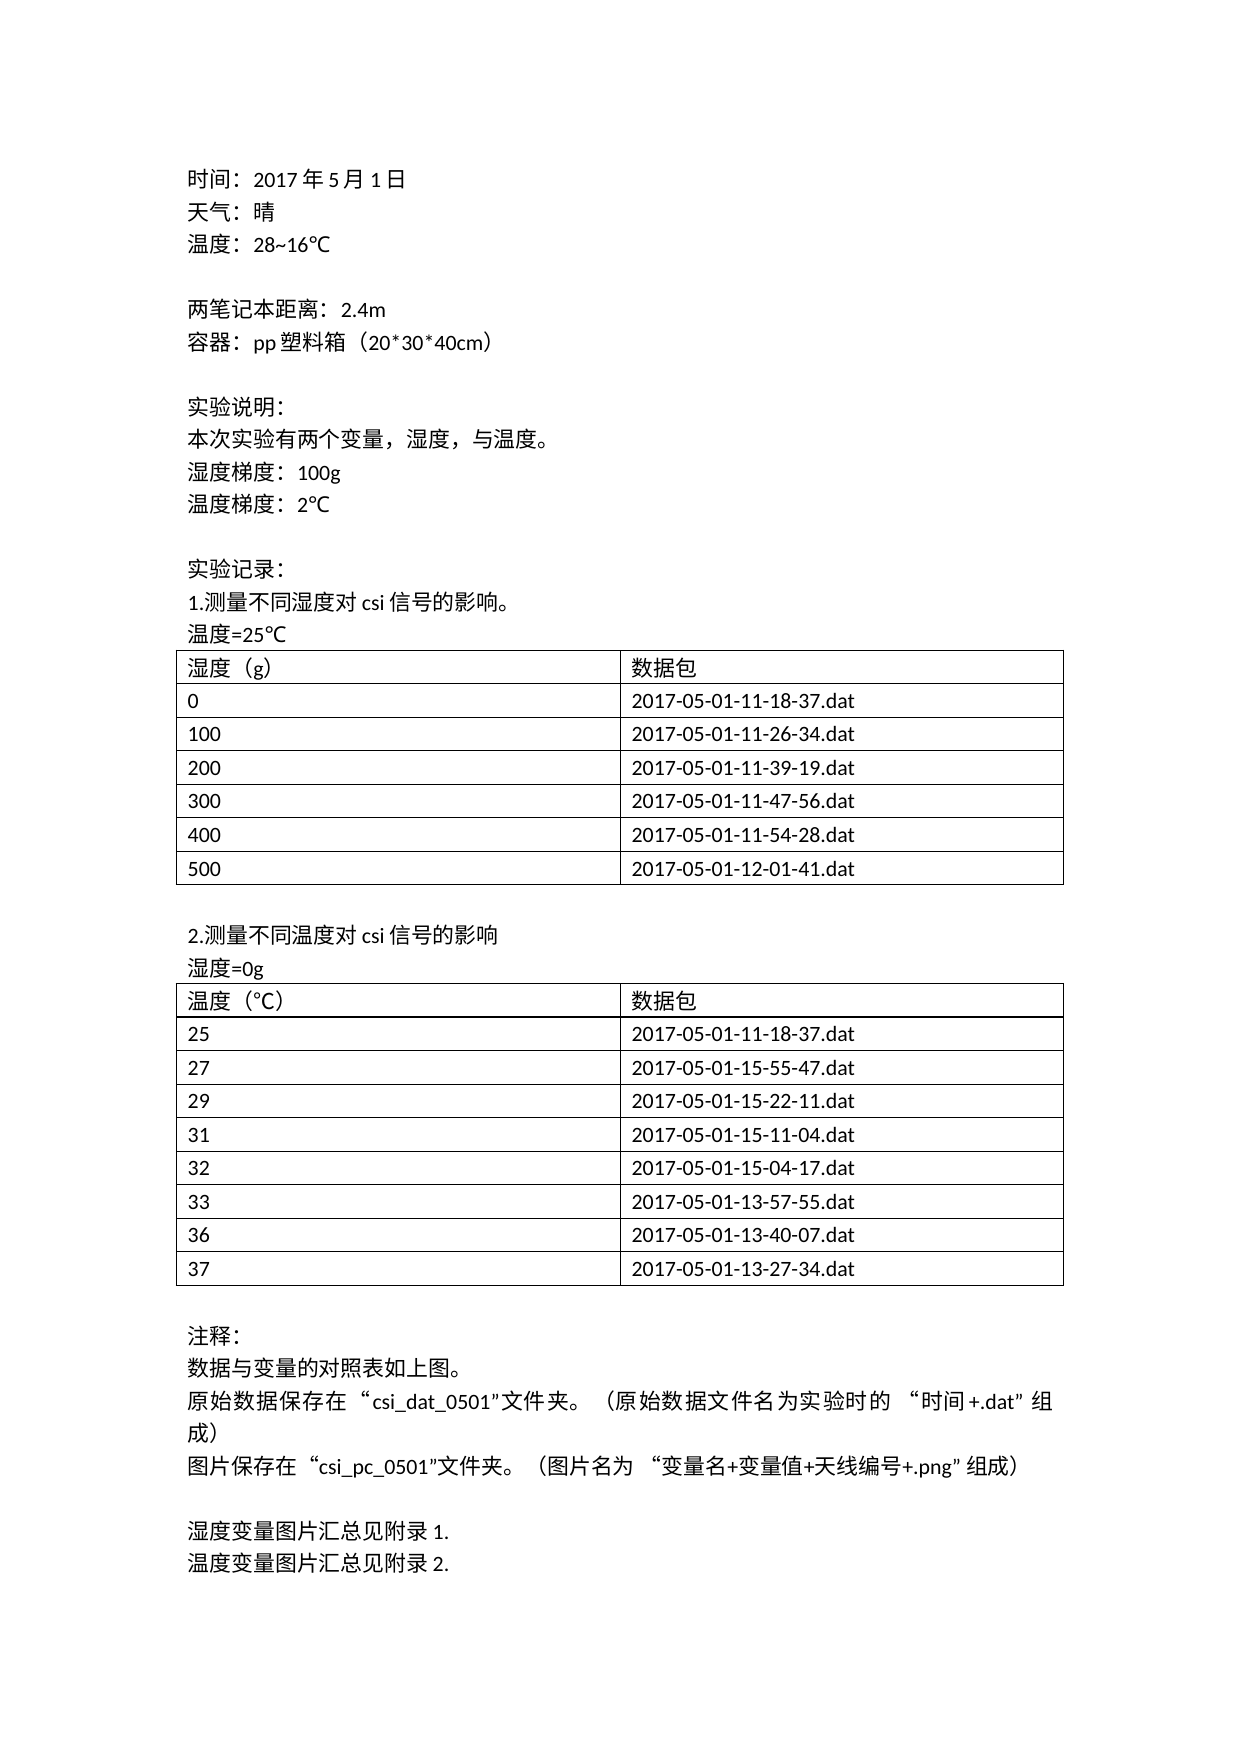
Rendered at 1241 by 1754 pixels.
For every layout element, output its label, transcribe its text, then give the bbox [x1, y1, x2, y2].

table_cell 2017-05-01-11-26-34.dat [621, 718, 1063, 750]
table_cell 2017-05-01-12-01-41.dat [621, 852, 1063, 884]
text 温度梯度：2℃ [187, 487, 1053, 519]
table_cell 200 [177, 751, 620, 784]
table_cell 500 [177, 852, 620, 884]
table_cell 2017-05-01-15-55-47.dat [621, 1051, 1063, 1083]
table_header 温度（℃） [177, 984, 620, 1016]
table_cell 2017-05-01-11-18-37.dat [621, 684, 1063, 717]
table_cell 2017-05-01-13-57-55.dat [621, 1185, 1063, 1218]
list 图片保存在“csi_pc_0501”文件夹。（图片名为 “变量名+变量值+天线编号+.png” 组成） [187, 1448, 1053, 1481]
table_cell 2017-05-01-11-47-56.dat [621, 785, 1063, 817]
table_cell 2017-05-01-13-27-34.dat [621, 1252, 1063, 1285]
list 测量不同温度对csi信号的影响 [187, 918, 1053, 950]
table_cell 27 [177, 1051, 620, 1083]
table_cell 36 [177, 1219, 620, 1251]
table_cell 2017-05-01-11-39-19.dat [621, 751, 1063, 784]
text 两笔记本距离：2.4m [187, 292, 1053, 324]
list 原始数据保存在“csi_dat_0501”文件夹。（原始数据文件名为实验时的 “时间+.dat” 组成） [187, 1383, 1053, 1448]
table_cell 2017-05-01-15-11-04.dat [621, 1118, 1063, 1151]
text 实验说明： [187, 389, 1053, 422]
table_header 湿度（g） [177, 651, 620, 683]
table_cell 2017-05-01-15-22-11.dat [621, 1085, 1063, 1117]
list 湿度变量图片汇总见附录1. [187, 1513, 1053, 1546]
text 本次实验有两个变量，湿度，与温度。 [187, 422, 1053, 454]
table_cell 2017-05-01-11-18-37.dat [621, 1018, 1063, 1050]
text 温度：28~16℃ [187, 227, 1053, 259]
table_header 数据包 [621, 651, 1063, 683]
table_cell 300 [177, 785, 620, 817]
table_cell 0 [177, 684, 620, 717]
table_cell 29 [177, 1085, 620, 1117]
table_cell 2017-05-01-11-54-28.dat [621, 818, 1063, 851]
text 实验记录： [187, 552, 1053, 584]
text 天气：晴 [187, 194, 1053, 227]
table_cell 37 [177, 1252, 620, 1285]
table_cell 32 [177, 1152, 620, 1184]
text 容器：pp塑料箱（20*30*40cm） [187, 324, 1053, 357]
text 湿度梯度：100g [187, 454, 1053, 487]
text 时间：2017年5月1日 [187, 162, 1053, 194]
table_cell 400 [177, 818, 620, 851]
list 温度变量图片汇总见附录2. [187, 1546, 1053, 1578]
list 数据与变量的对照表如上图。 [187, 1351, 1053, 1383]
table_cell 2017-05-01-15-04-17.dat [621, 1152, 1063, 1184]
text 温度=25℃ [187, 617, 1053, 649]
table_header 数据包 [621, 984, 1063, 1016]
text 1.测量不同湿度对csi信号的影响。 [187, 584, 1053, 617]
table_cell 25 [177, 1018, 620, 1050]
list 注释： [187, 1318, 1053, 1351]
table_cell 31 [177, 1118, 620, 1151]
list 湿度=0g [187, 950, 1053, 983]
table_cell 2017-05-01-13-40-07.dat [621, 1219, 1063, 1251]
table_cell 33 [177, 1185, 620, 1218]
table_cell 100 [177, 718, 620, 750]
